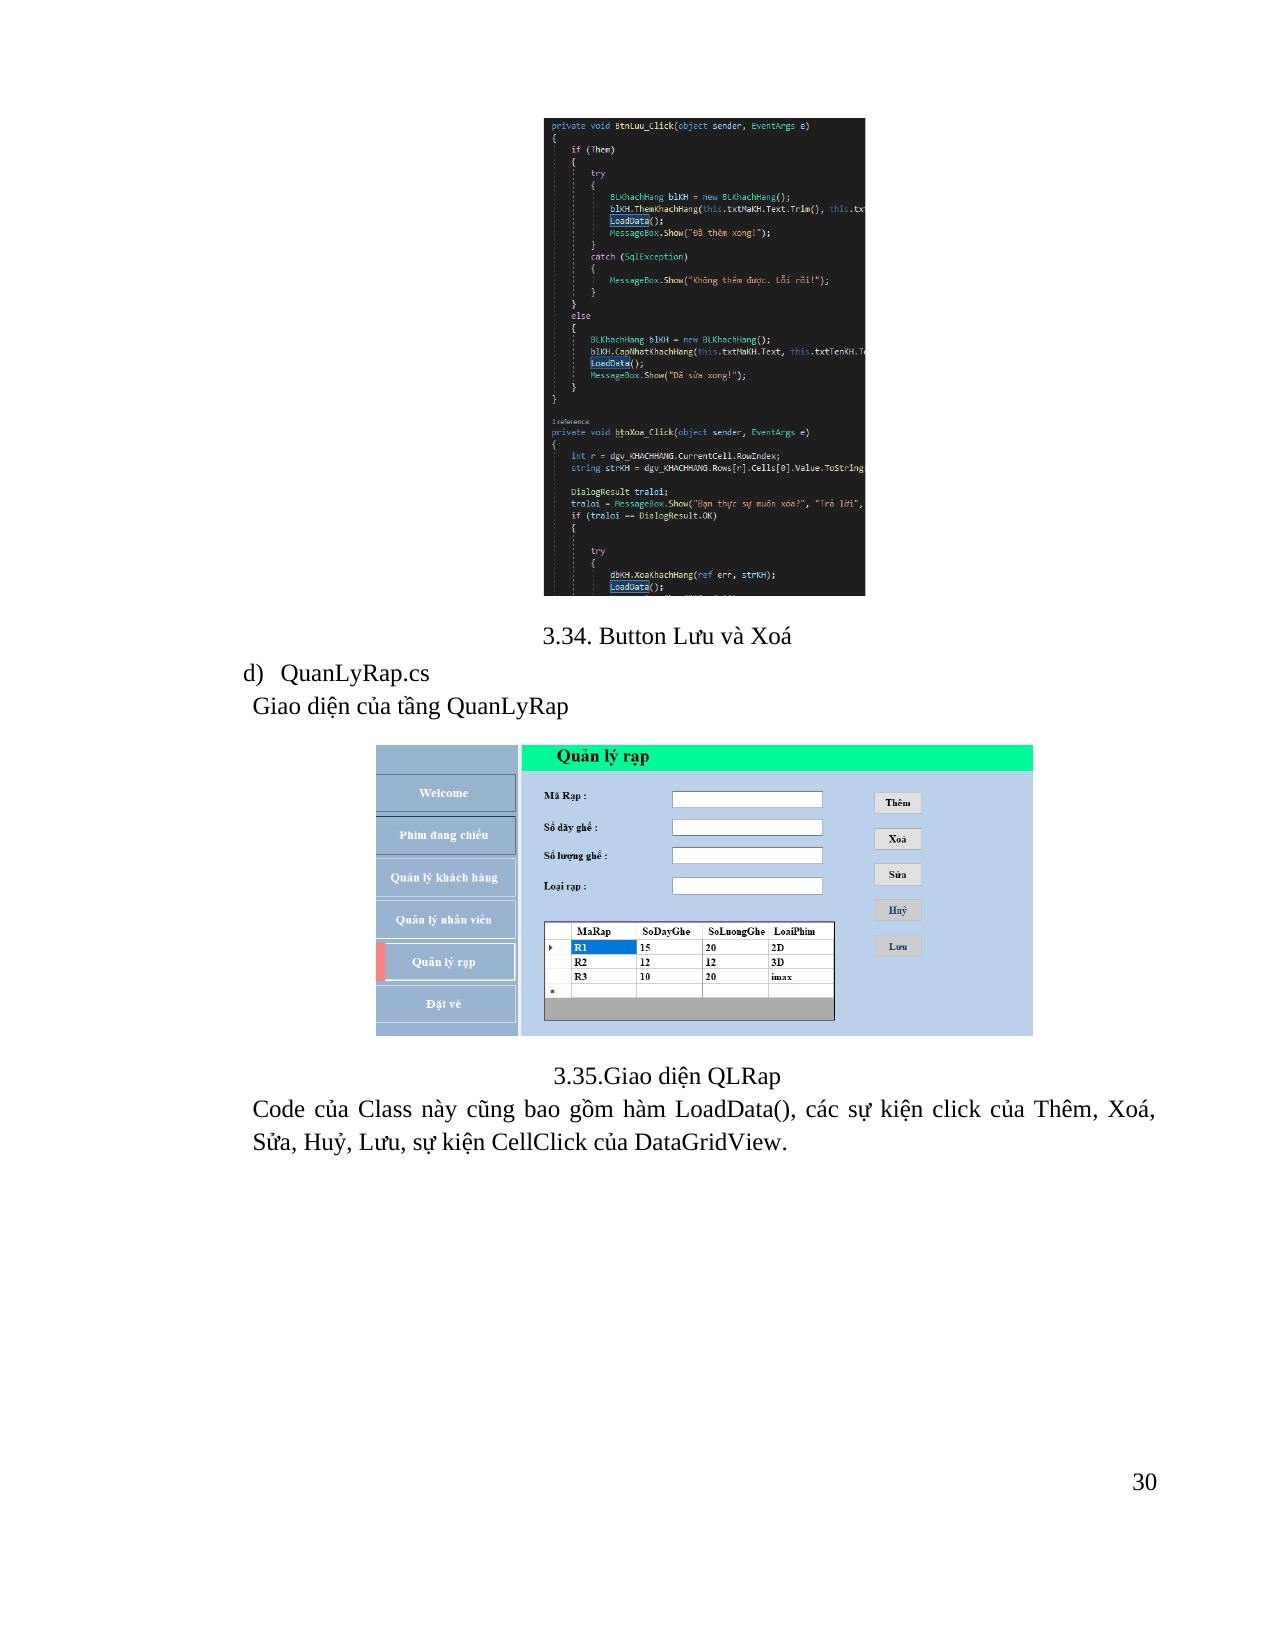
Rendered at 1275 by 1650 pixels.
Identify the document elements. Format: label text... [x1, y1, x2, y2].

text Giao diện của tầng QuanLyRap [252, 691, 1157, 720]
subtitle ..Giao diện QLRap [177, 1061, 1157, 1090]
subtitle .. Button Lưu và Xoá [177, 621, 1157, 649]
picture [543, 118, 866, 596]
picture [376, 745, 1033, 1036]
subtitle QuanLyRap.cs [243, 658, 1157, 687]
text Code của Class này cũng bao gồm hàm LoadData(), các sự kiện click của Thêm, Xoá, Sửa, Huỷ, Lưu, sự kiện CellClick của DataGridView. [252, 1094, 1157, 1156]
